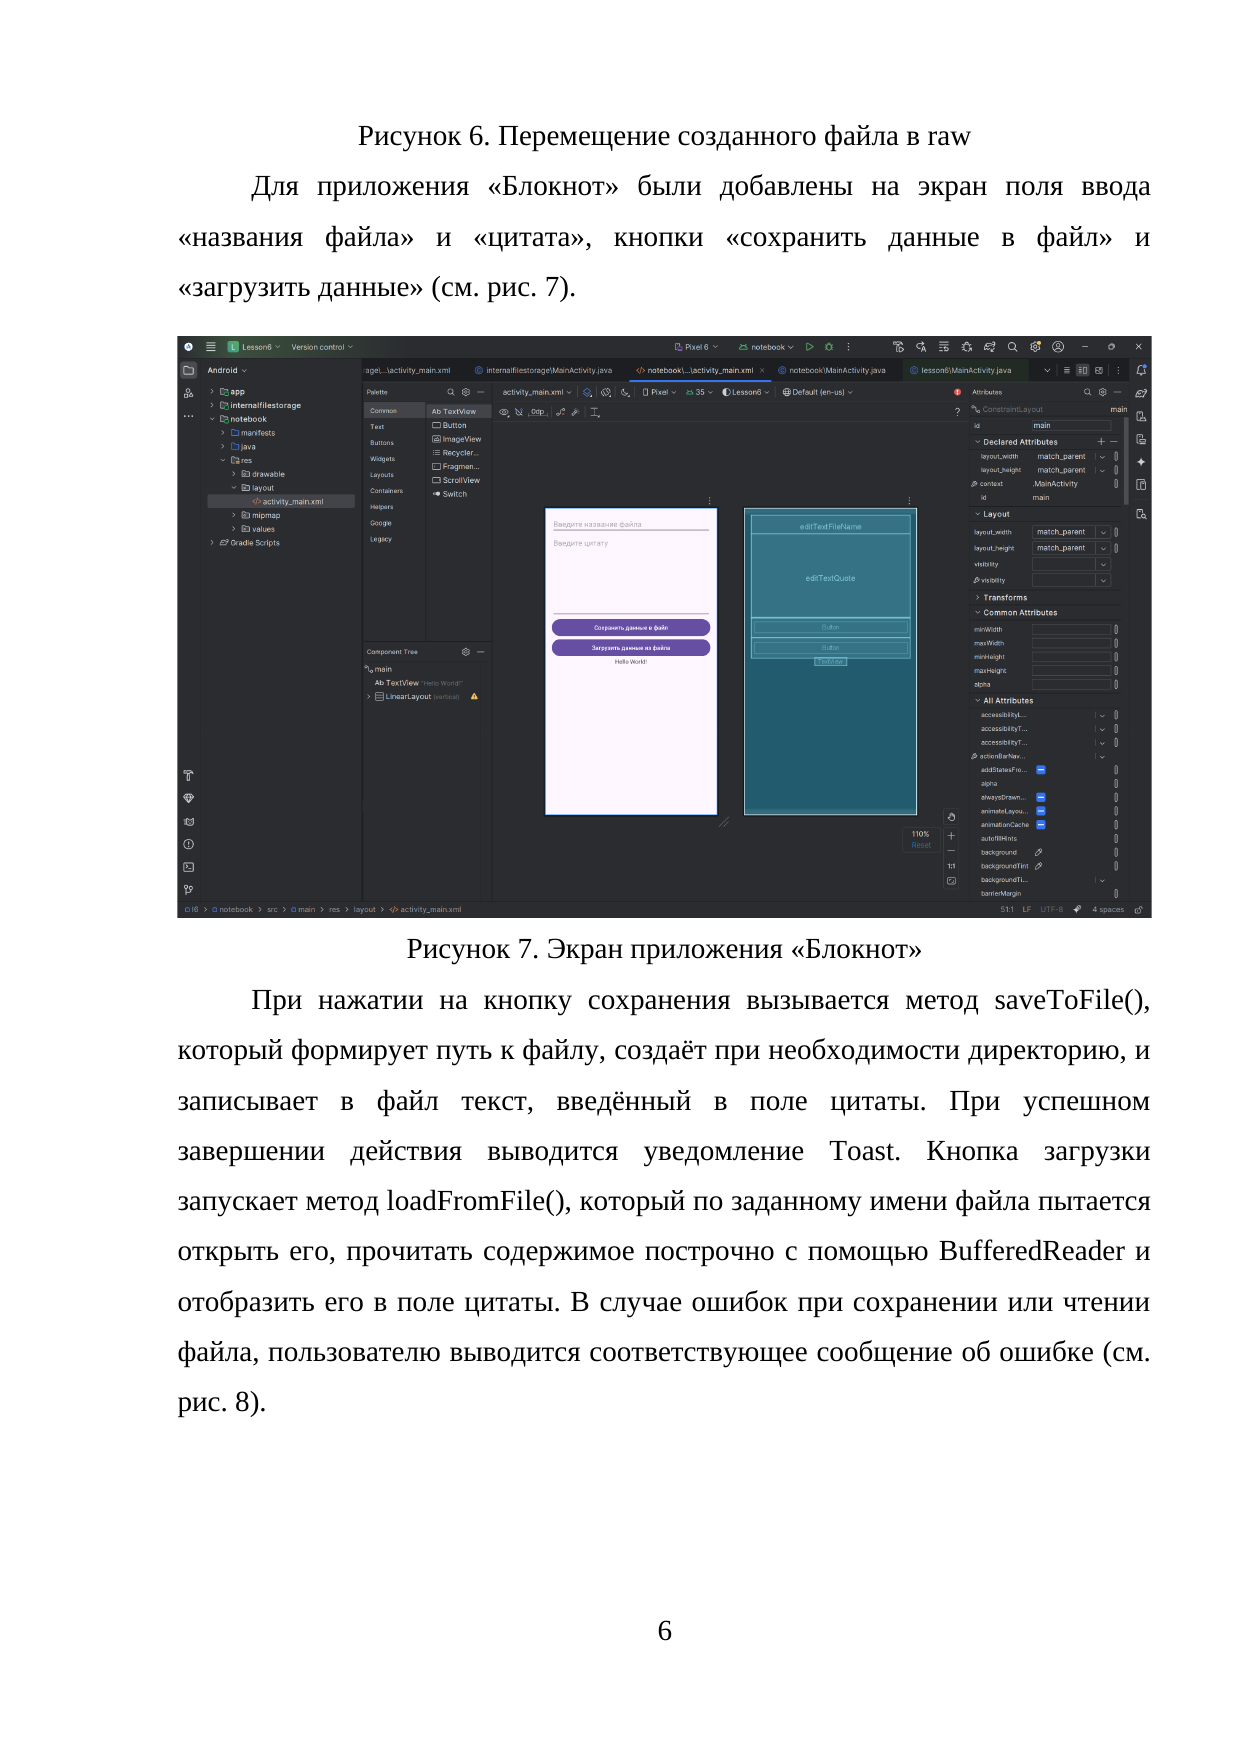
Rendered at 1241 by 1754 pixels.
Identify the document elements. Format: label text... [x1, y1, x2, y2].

text Рисунок 7. Экран приложения «Блокнот» [177, 932, 1152, 965]
picture [177, 336, 1152, 918]
text При нажатии на кнопку сохранения вызывается метод saveToFile(), который формирует путь к файлу, создаёт при необходимости директорию, и записывает в файл текст, введённый в поле цитаты. При успешном завершении действия выводится уведомление Toast. Кнопка загрузки запускает метод loadFromFile(), который по заданному имени файла пытается открыть его, прочитать содержимое построчно с помощью BufferedReader и отобразить его в поле цитаты. В случае ошибок при сохранении или чтении файла, пользователю выводится соответствующее сообщение об ошибке (см. рис. 8). [177, 982, 1152, 1418]
text Для приложения «Блокнот» были добавлены на экран поля ввода «названия файла» и «цитата», кнопки «сохранить данные в файл» и «загрузить данные» (см. рис. 7). [177, 168, 1152, 303]
text Рисунок 6. Перемещение созданного файла в raw [177, 118, 1152, 152]
